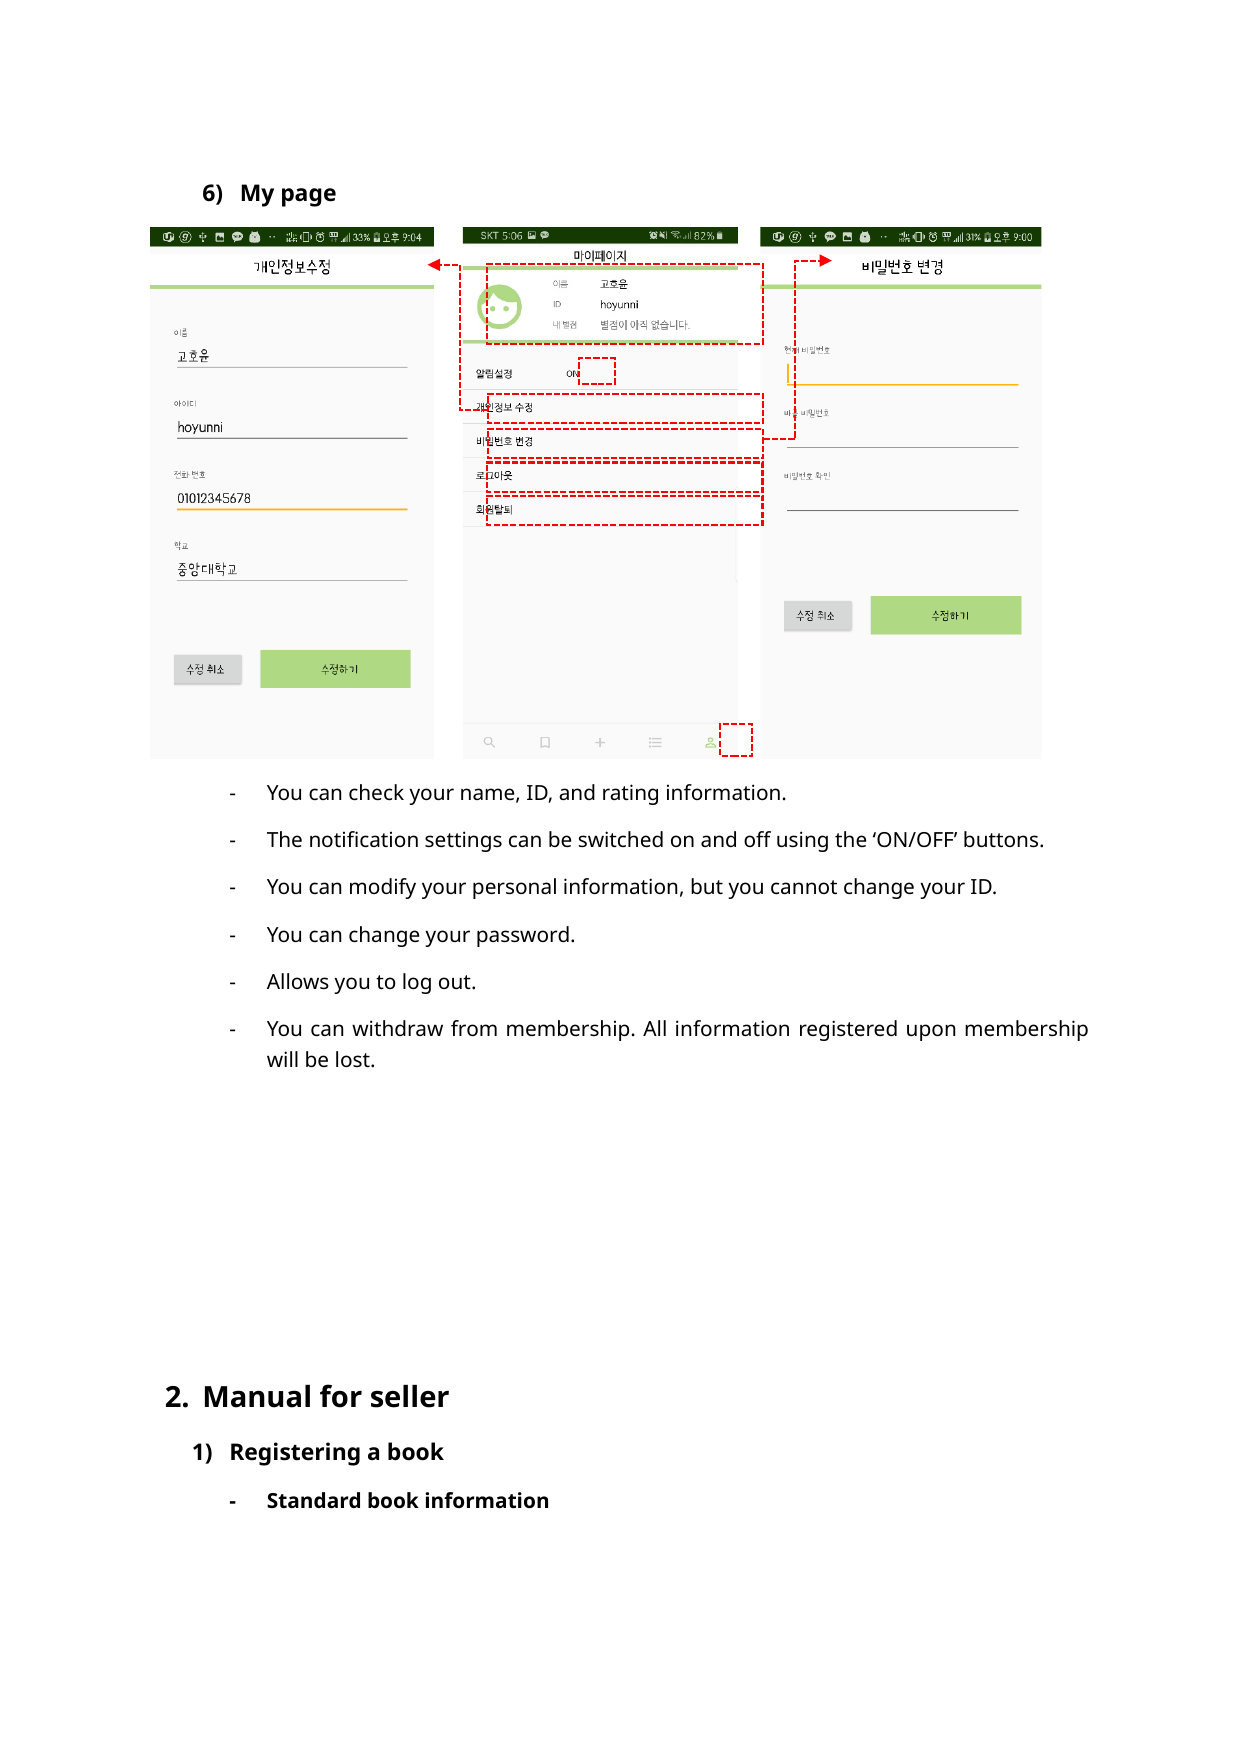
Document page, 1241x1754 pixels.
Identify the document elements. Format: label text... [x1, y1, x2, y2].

list You can modify your personal information, but you cannot change your ID. [229, 872, 1090, 901]
picture [760, 227, 1042, 759]
picture [150, 227, 434, 759]
list You can check your name, ID, and rating information. [229, 778, 1090, 806]
list Allows you to log out. [229, 967, 1090, 996]
subtitle Registering a book [192, 1436, 1090, 1467]
subtitle Manual for seller [164, 1376, 1090, 1416]
list The notification settings can be switched on and off using the ‘ON/OFF’ buttons. [229, 825, 1090, 854]
list You can change your password. [229, 920, 1090, 948]
subtitle My page [202, 177, 1090, 208]
list You can withdraw from membership. All information registered upon membership will be lost. [229, 1014, 1090, 1073]
picture [462, 227, 738, 759]
list Standard book information [229, 1486, 1090, 1514]
